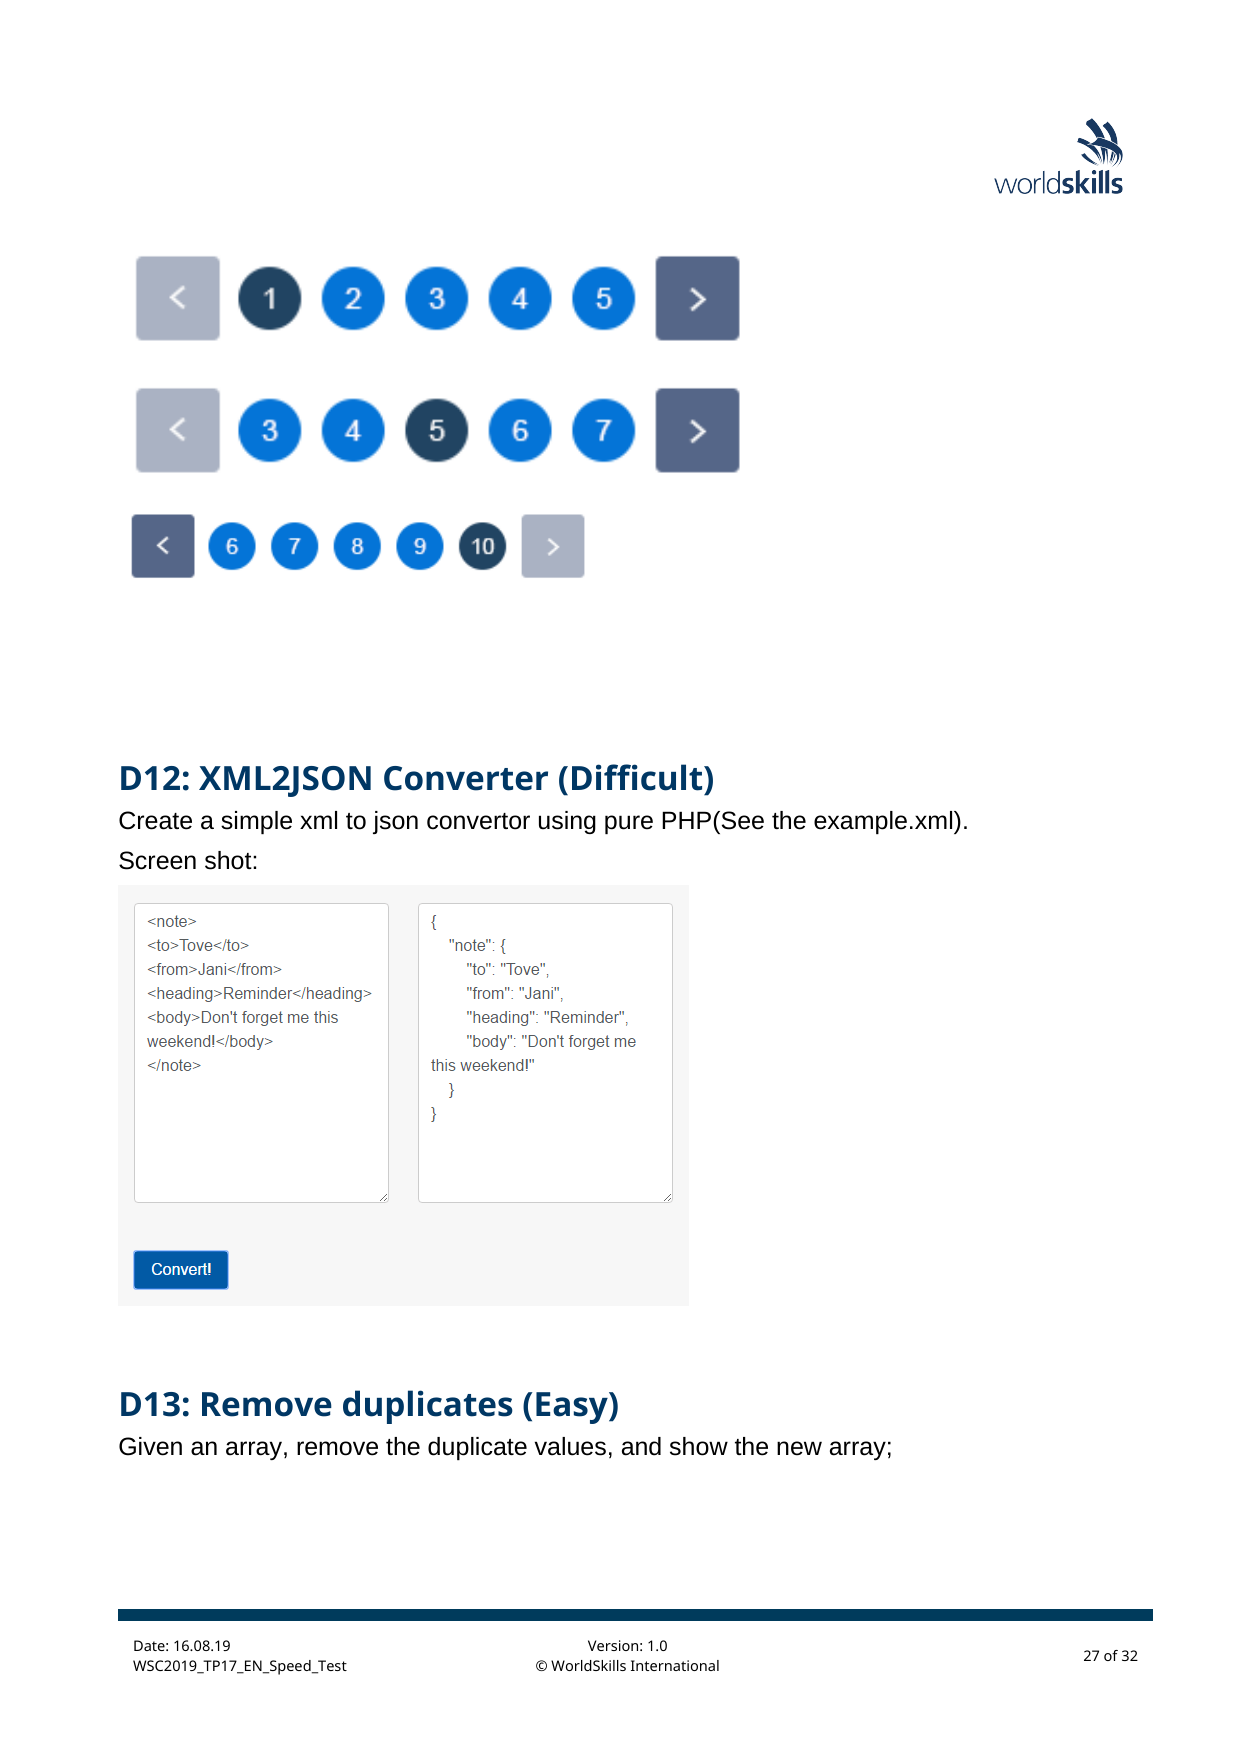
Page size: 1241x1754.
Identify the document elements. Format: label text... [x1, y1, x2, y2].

picture [118, 368, 767, 498]
text Screen shot: [118, 846, 1122, 874]
subtitle D12: XML2JSON Converter (Difficult) [118, 755, 1122, 800]
picture [994, 118, 1123, 194]
picture [118, 500, 604, 597]
picture [118, 885, 689, 1306]
picture [118, 236, 767, 366]
subtitle D13: Remove duplicates (Easy) [118, 1380, 1122, 1426]
text Create a simple xml to json convertor using pure PHP(See the example.xml). [118, 806, 1122, 835]
text Given an array, remove the duplicate values, and show the new array; [118, 1432, 1122, 1461]
